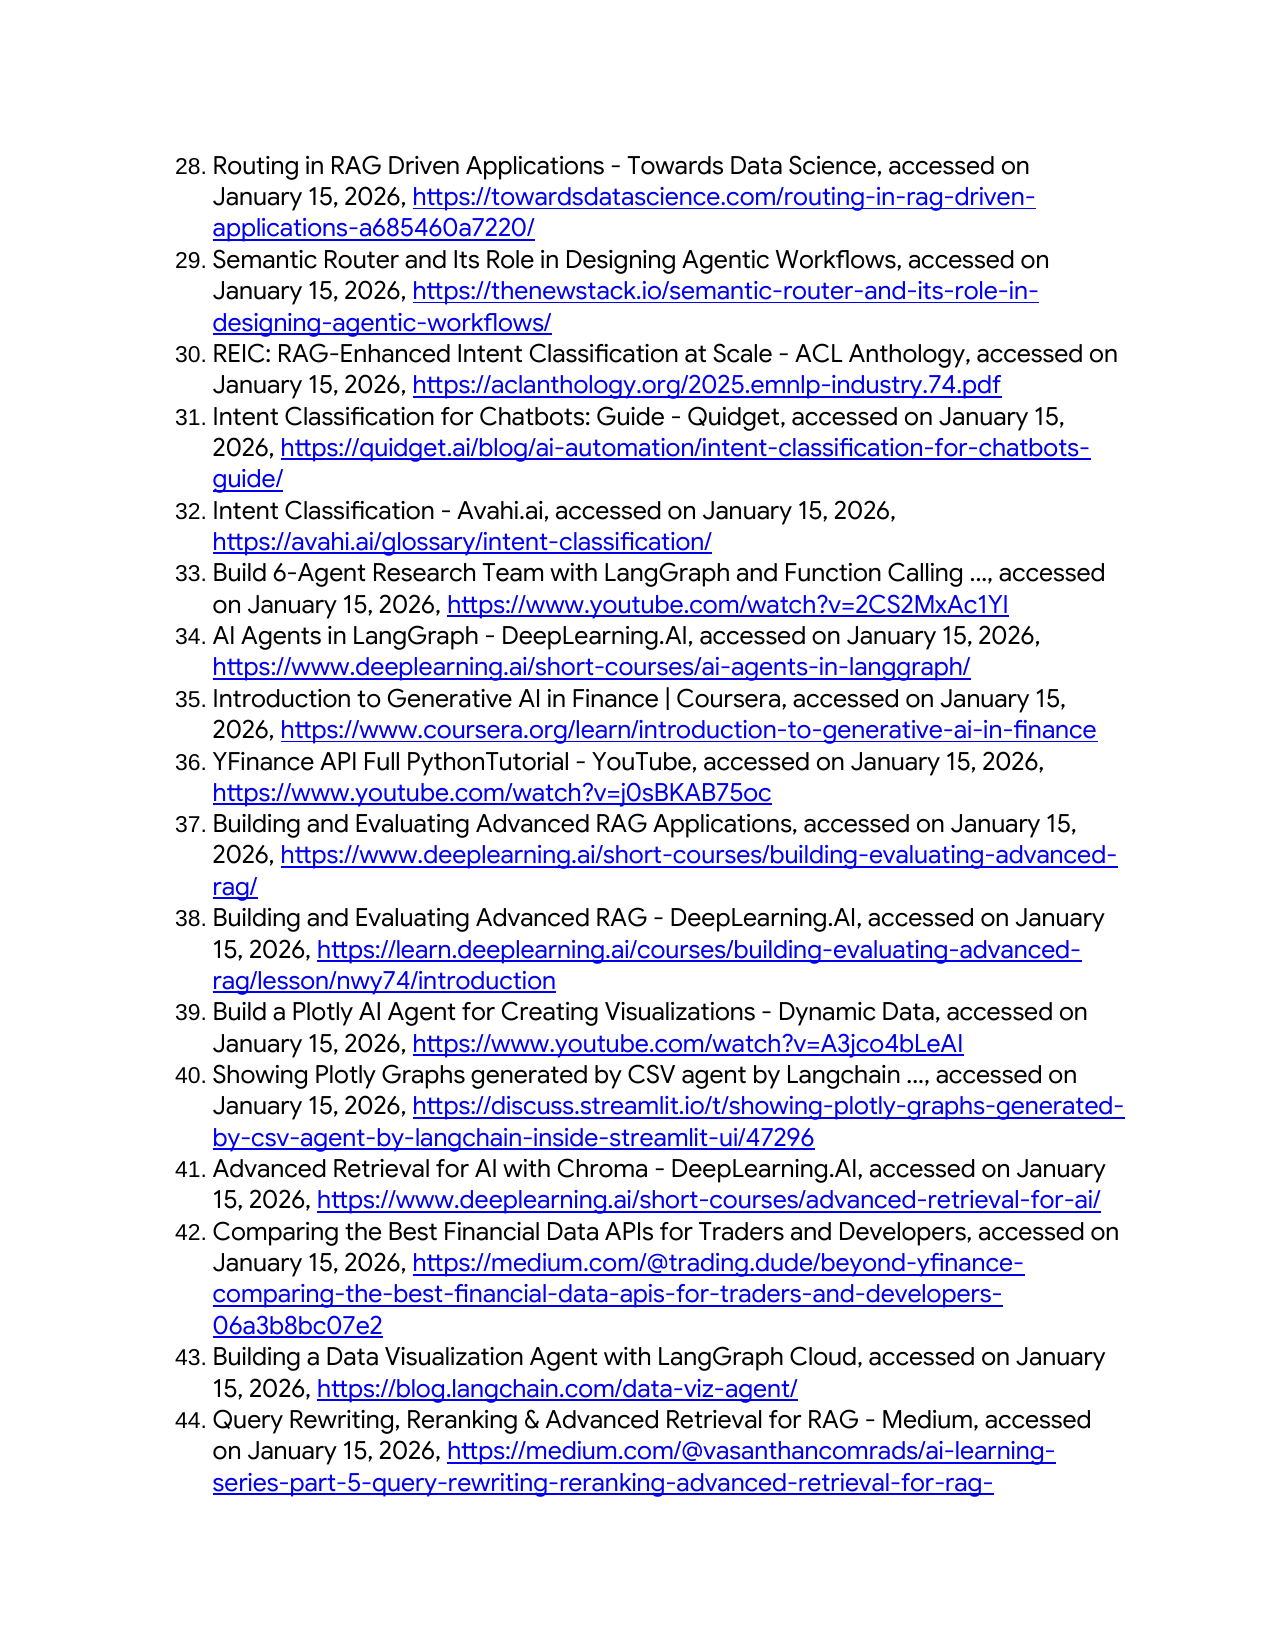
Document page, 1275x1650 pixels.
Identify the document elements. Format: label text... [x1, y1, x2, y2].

list Build 6-Agent Research Team with LangGraph and Function Calling ..., accessed on January 15, 2026, https://www.youtube.com/watch?v=2CS2MxAc1YI [175, 558, 1125, 620]
list REIC: RAG-Enhanced Intent Classification at Scale - ACL Anthology, accessed on January 15, 2026, https://aclanthology.org/2025.emnlp-industry.74.pdf [175, 338, 1125, 401]
list Building a Data Visualization Agent with LangGraph Cloud, accessed on January 15, 2026, https://blog.langchain.com/data-viz-agent/ [175, 1341, 1125, 1404]
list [175, 1404, 1125, 1498]
list Build a Plotly AI Agent for Creating Visualizations - Dynamic Data, accessed on January 15, 2026, https://www.youtube.com/watch?v=A3jco4bLeAI [175, 997, 1125, 1059]
list Building and Evaluating Advanced RAG - DeepLearning.AI, accessed on January 15, 2026, https://learn.deeplearning.ai/courses/building-evaluating-advanced-rag/lesson/nwy74/introduction [175, 902, 1125, 997]
list Building and Evaluating Advanced RAG Applications, accessed on January 15, 2026, https://www.deeplearning.ai/short-courses/building-evaluating-advanced-rag/ [175, 808, 1125, 902]
list Intent Classification for Chatbots: Guide - Quidget, accessed on January 15, 2026, https://quidget.ai/blog/ai-automation/intent-classification-for-chatbots-guide/ [175, 401, 1125, 495]
list AI Agents in LangGraph - DeepLearning.AI, accessed on January 15, 2026, https://www.deeplearning.ai/short-courses/ai-agents-in-langgraph/ [175, 620, 1125, 683]
list Intent Classification - Avahi.ai, accessed on January 15, 2026, https://avahi.ai/glossary/intent-classification/ [175, 495, 1125, 558]
list Introduction to Generative AI in Finance | Coursera, accessed on January 15, 2026, https://www.coursera.org/learn/introduction-to-generative-ai-in-finance [175, 683, 1125, 746]
list Routing in RAG Driven Applications - Towards Data Science, accessed on January 15, 2026, https://towardsdatascience.com/routing-in-rag-driven-applications-a685460a7220/ [175, 150, 1125, 244]
list Comparing the Best Financial Data APIs for Traders and Developers, accessed on January 15, 2026, https://medium.com/@trading.dude/beyond-yfinance-comparing-the-best-financial-data-apis-for-traders-and-developers-06a3b8bc07e2 [175, 1216, 1125, 1341]
list Semantic Router and Its Role in Designing Agentic Workflows, accessed on January 15, 2026, https://thenewstack.io/semantic-router-and-its-role-in-designing-agentic-workflows/ [175, 244, 1125, 338]
list YFinance API Full PythonTutorial - YouTube, accessed on January 15, 2026, https://www.youtube.com/watch?v=j0sBKAB75oc [175, 746, 1125, 808]
list Advanced Retrieval for AI with Chroma - DeepLearning.AI, accessed on January 15, 2026, https://www.deeplearning.ai/short-courses/advanced-retrieval-for-ai/ [175, 1153, 1125, 1216]
list Showing Plotly Graphs generated by CSV agent by Langchain ..., accessed on January 15, 2026, https://discuss.streamlit.io/t/showing-plotly-graphs-generated-by-csv-agent-by-langchain-inside-streamlit-ui/47296 [175, 1059, 1125, 1153]
